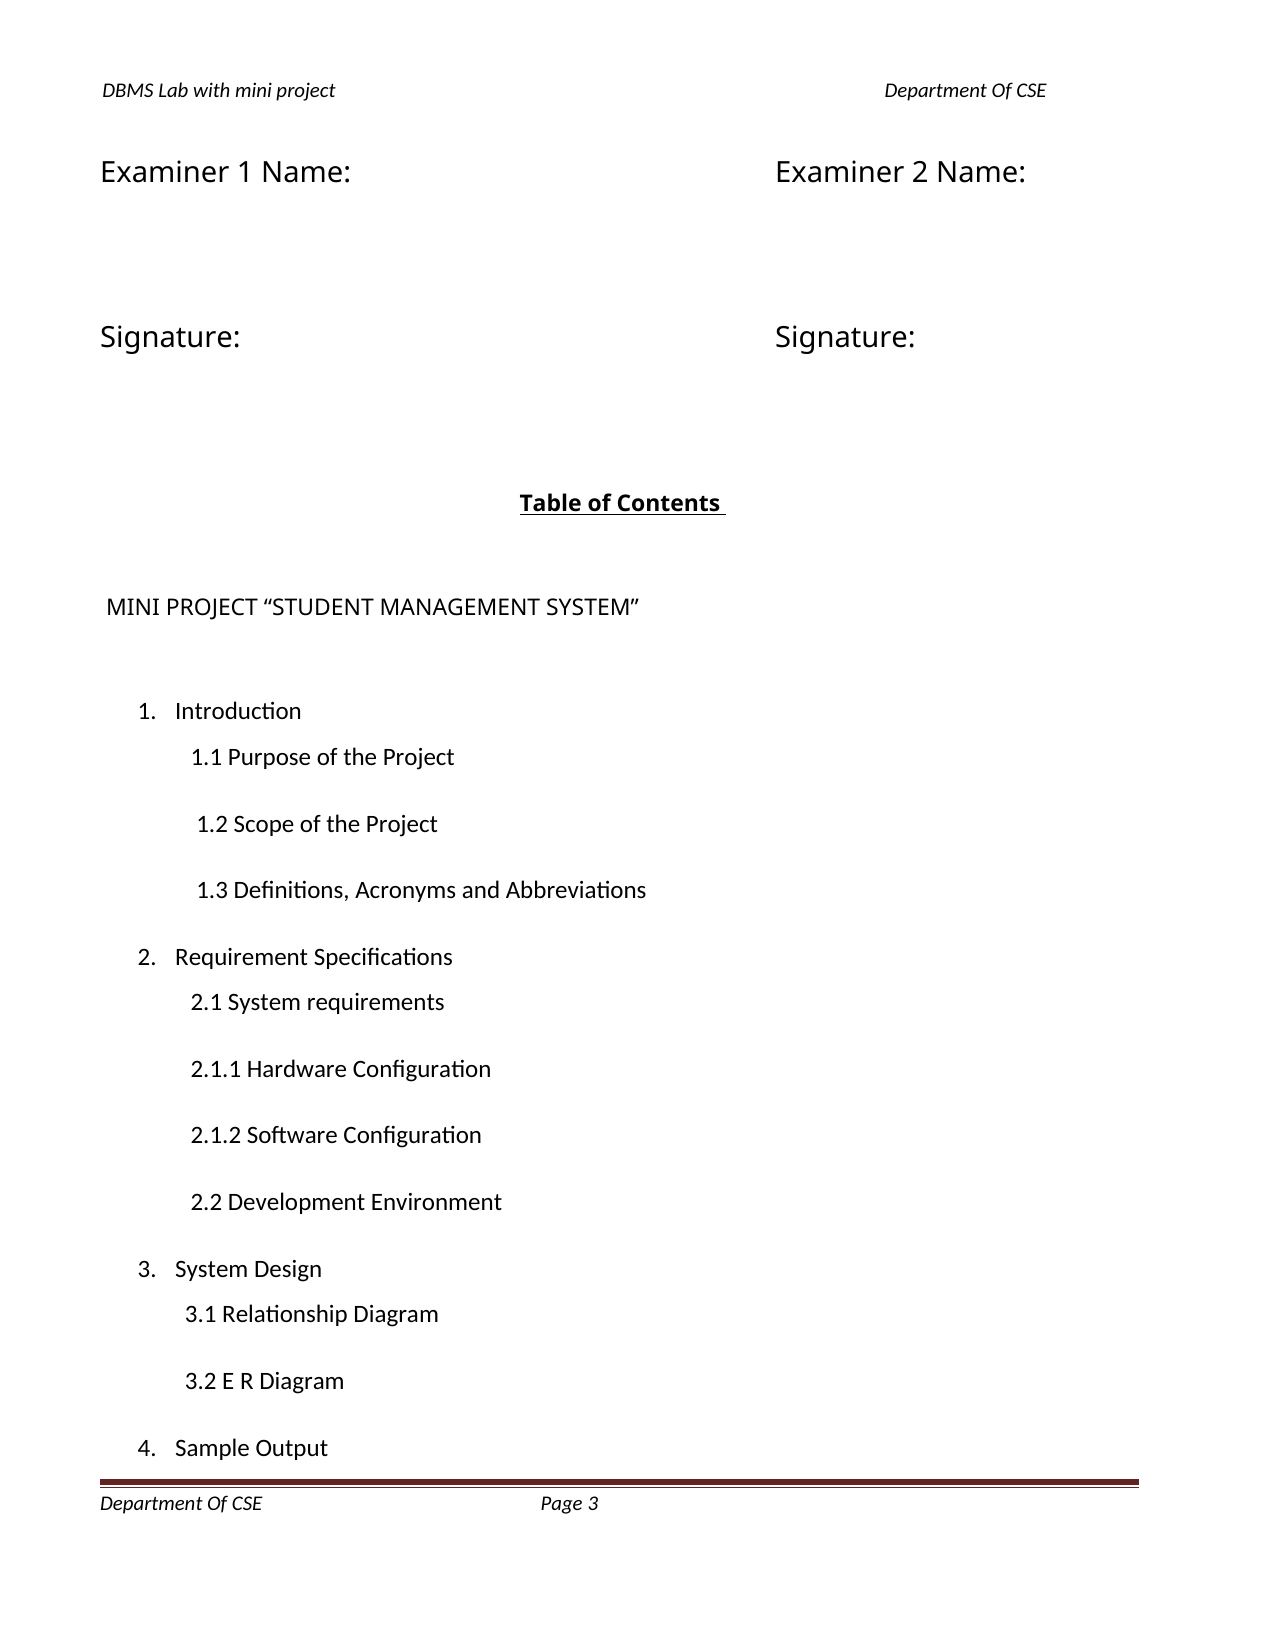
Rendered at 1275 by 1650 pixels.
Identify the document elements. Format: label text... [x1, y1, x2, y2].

text 2.2 Development Environment [100, 1186, 1139, 1217]
text Table of Contents [100, 487, 1139, 518]
text Signature: Signature: [100, 316, 1139, 356]
text 2.1 System requirements [100, 987, 1139, 1017]
text 1.2 Scope of the Project [100, 808, 1139, 838]
list Requirement Specifications [137, 941, 1139, 971]
text 1.1 Purpose of the Project [100, 741, 1139, 772]
text Examiner 1 Name: Examiner 2 Name: [100, 151, 1139, 263]
list Introduction [137, 695, 1139, 726]
text 3.1 Relationship Diagram [100, 1298, 1139, 1329]
list System Design [137, 1253, 1139, 1283]
text 2.1.1 Hardware Configuration [100, 1053, 1139, 1084]
text 3.2 E R Diagram [100, 1365, 1139, 1396]
list Sample Output [137, 1432, 1139, 1462]
text 1.3 Definitions, Acronyms and Abbreviations [100, 874, 1139, 905]
text 2.1.2 Software Configuration [100, 1120, 1139, 1150]
text MINI PROJECT “STUDENT MANAGEMENT SYSTEM” [100, 591, 1139, 622]
